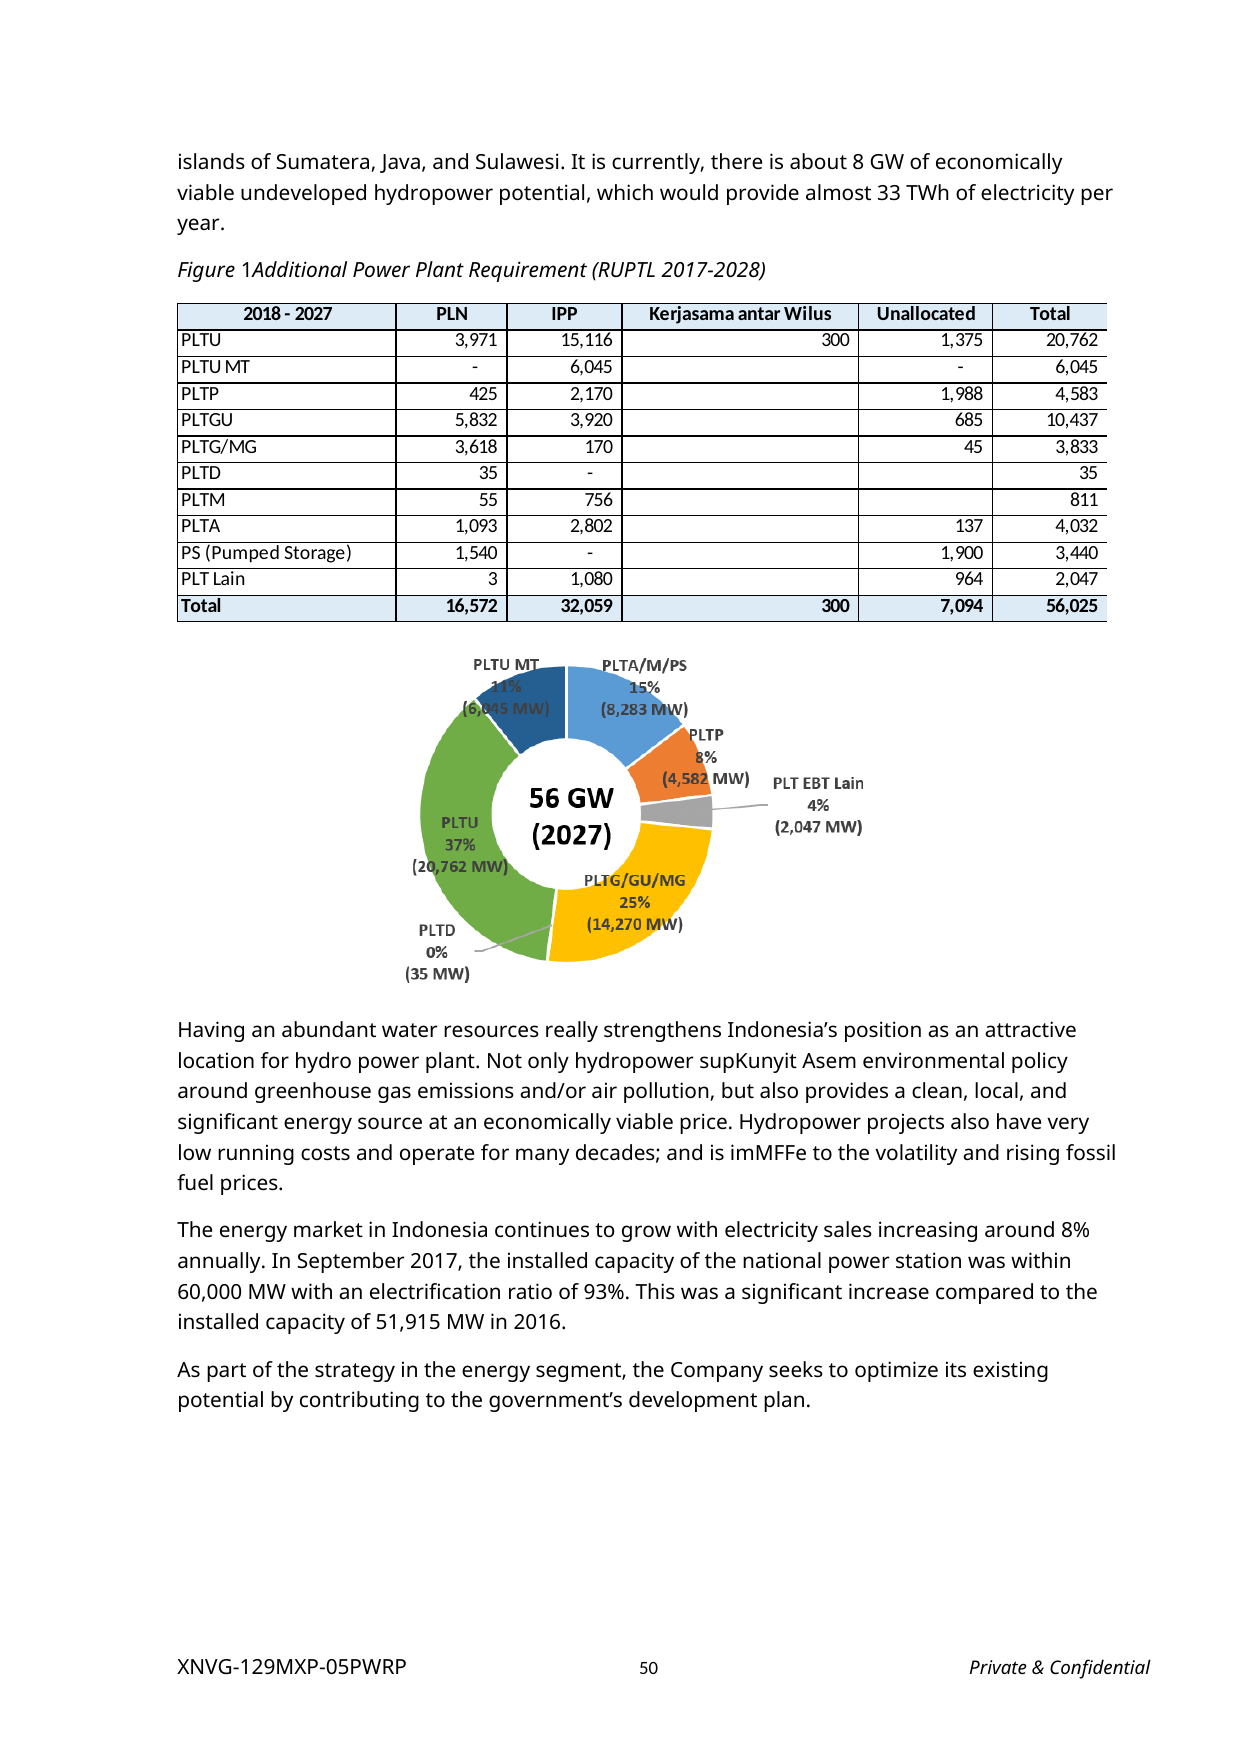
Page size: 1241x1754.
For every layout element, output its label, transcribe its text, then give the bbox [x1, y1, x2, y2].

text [177, 147, 1122, 237]
picture [357, 637, 876, 994]
text The energy market in Indonesia continues to grow with electricity sales increasing around 8% annually. In September 2017, the installed capacity of the national power station was within 60,000 MW with an electrification ratio of 93%. This was a significant increase compared to the installed capacity of 51,915 MW in 2016. [177, 1216, 1122, 1336]
text As part of the strategy in the energy segment, the Company seeks to optimize its existing potential by contributing to the government’s development plan. [177, 1355, 1122, 1414]
text Figure 1Additional Power Plant Requirement (RUPTL 2017-2028) [177, 256, 1122, 284]
